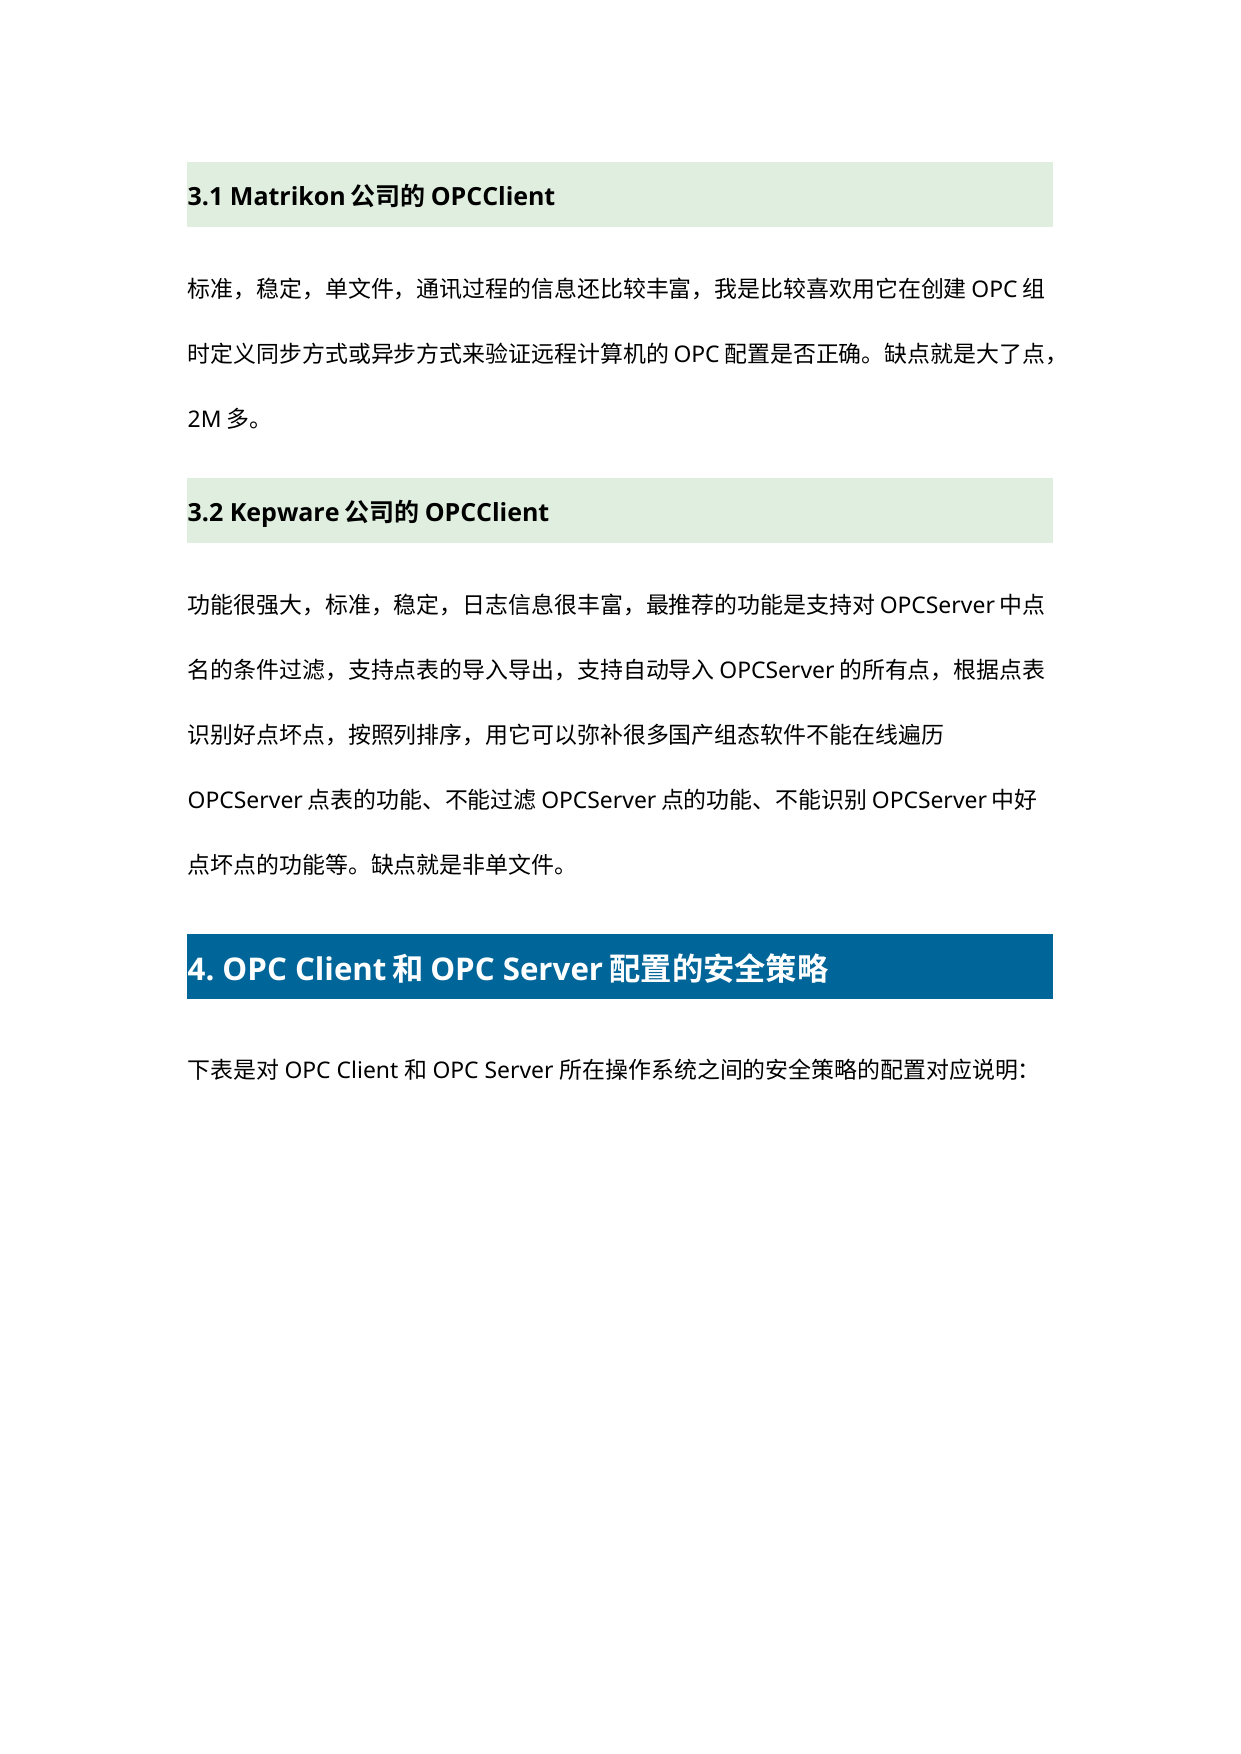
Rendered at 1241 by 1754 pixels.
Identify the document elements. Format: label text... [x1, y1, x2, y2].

subtitle 3.1 Matrikon公司的OPCClient [187, 162, 1053, 227]
text 功能很强大，标准，稳定，日志信息很丰富，最推荐的功能是支持对OPCServer中点名的条件过滤，支持点表的导入导出，支持自动导入OPCServer的所有点，根据点表识别好点坏点，按照列排序，用它可以弥补很多国产组态软件不能在线遍历OPCServer点表的功能、不能过滤OPCServer点的功能、不能识别OPCServer中好点坏点的功能等。缺点就是非单文件。 [187, 571, 1053, 896]
subtitle 3.2 Kepware公司的OPCClient [187, 478, 1053, 543]
text 下表是对 OPC Client 和 OPC Server 所在操作系统之间的安全策略的配置对应说明： [187, 1036, 1053, 1101]
text 标准，稳定，单文件，通讯过程的信息还比较丰富，我是比较喜欢用它在创建OPC组时定义同步方式或异步方式来验证远程计算机的OPC配置是否正确。缺点就是大了点，2M多。 [187, 255, 1053, 450]
subtitle 4. OPC Client和OPC Server配置的安全策略 [187, 934, 1053, 999]
